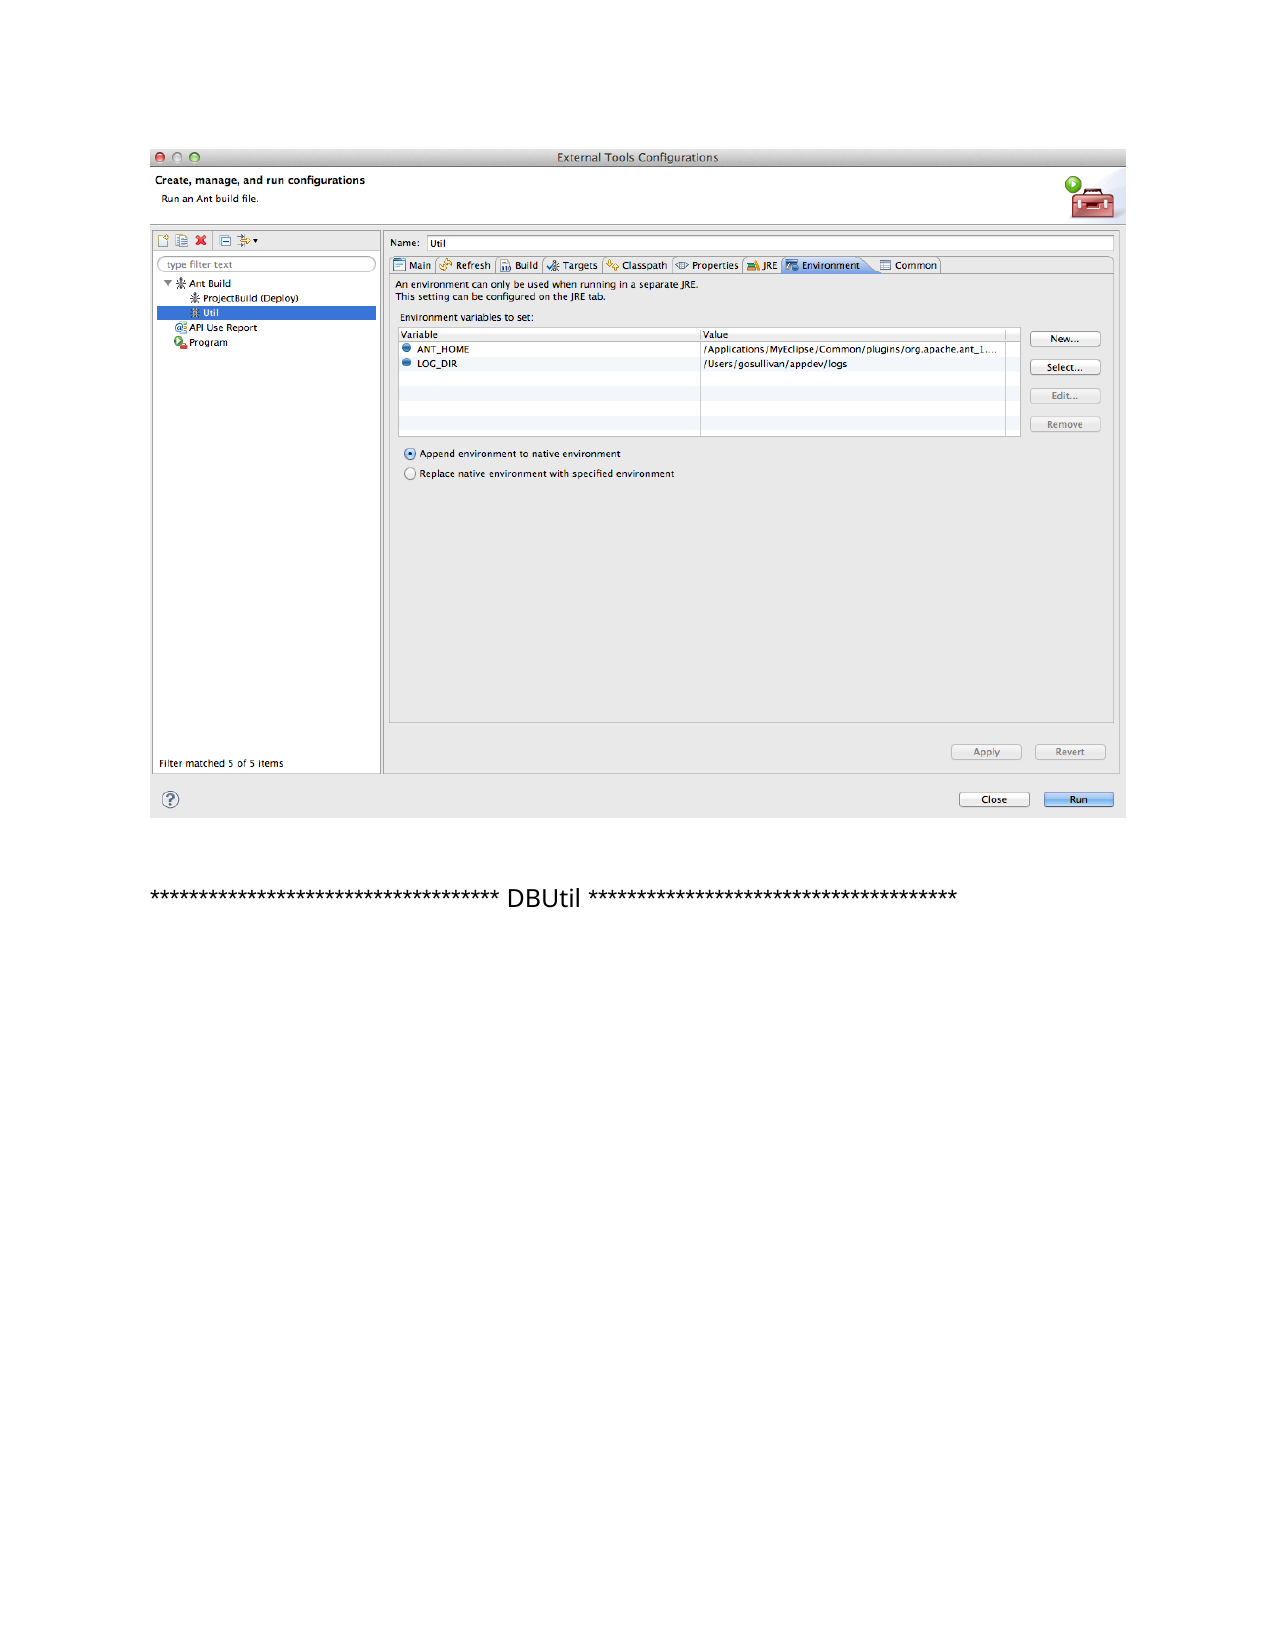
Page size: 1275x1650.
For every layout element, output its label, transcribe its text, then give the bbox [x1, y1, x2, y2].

text ************************************ DBUtil ************************************** [150, 880, 1125, 914]
picture [150, 149, 1126, 818]
